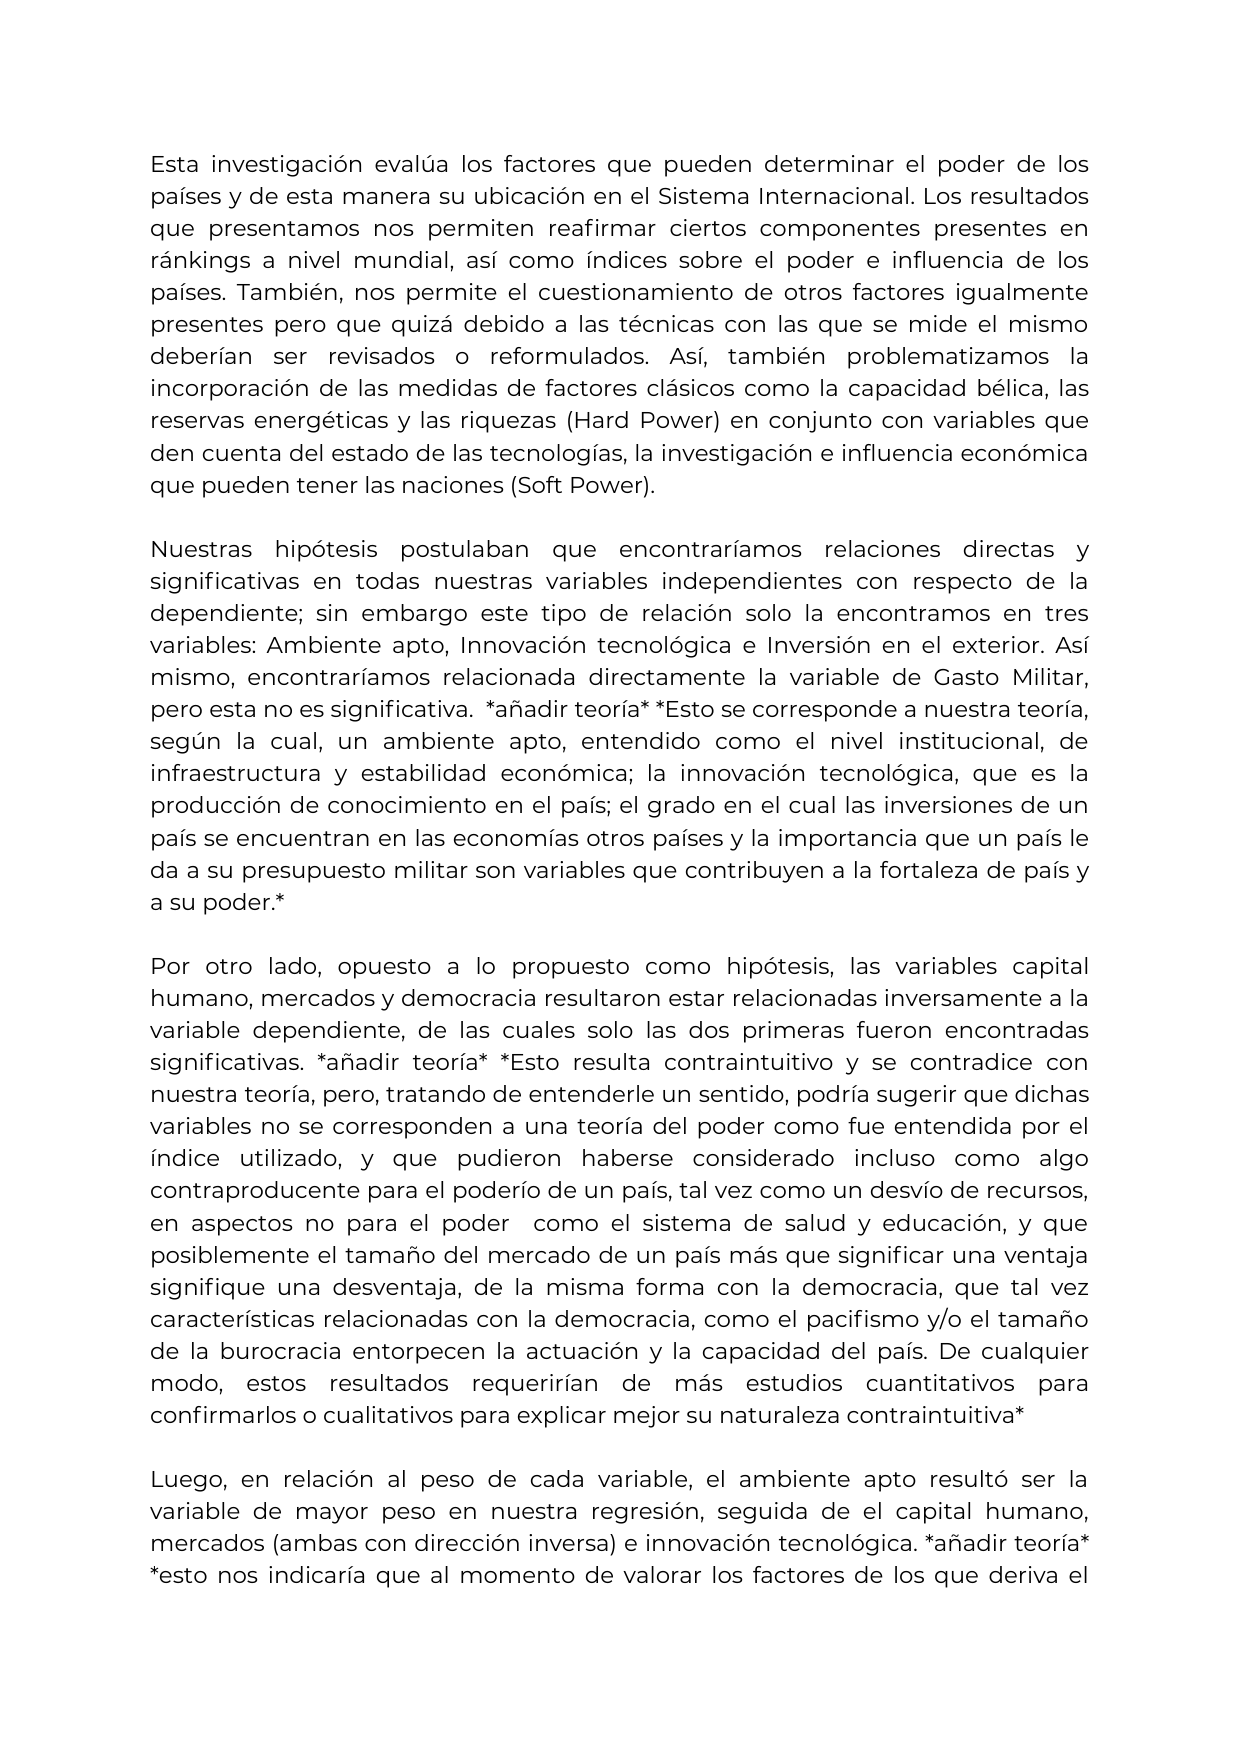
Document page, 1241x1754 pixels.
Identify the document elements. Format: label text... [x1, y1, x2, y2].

text Por otro lado, opuesto a lo propuesto como hipótesis, las variables capital humano, mercados y democracia resultaron estar relacionadas inversamente a la variable dependiente, de las cuales solo las dos primeras fueron encontradas significativas. *añadir teoría* *Esto resulta contraintuitivo y se contradice con nuestra teoría, pero, tratando de entenderle un sentido, podría sugerir que dichas variables no se corresponden a una teoría del poder como fue entendida por el índice utilizado, y que pudieron haberse considerado incluso como algo contraproducente para el poderío de un país, tal vez como un desvío de recursos, en aspectos no para el poder como el sistema de salud y educación, y que posiblemente el tamaño del mercado de un país más que significar una ventaja signifique una desventaja, de la misma forma con la democracia, que tal vez características relacionadas con la democracia, como el pacifismo y/o el tamaño de la burocracia entorpecen la actuación y la capacidad del país. De cualquier modo, estos resultados requerirían de más estudios cuantitativos para confirmarlos o cualitativos para explicar mejor su naturaleza contraintuitiva* [150, 952, 1090, 1429]
text Esta investigación evalúa los factores que pueden determinar el poder de los países y de esta manera su ubicación en el Sistema Internacional. Los resultados que presentamos nos permiten reafirmar ciertos componentes presentes en ránkings a nivel mundial, así como índices sobre el poder e influencia de los países. También, nos permite el cuestionamiento de otros factores igualmente presentes pero que quizá debido a las técnicas con las que se mide el mismo deberían ser revisados o reformulados. Así, también problematizamos la incorporación de las medidas de factores clásicos como la capacidad bélica, las reservas energéticas y las riquezas (Hard Power) en conjunto con variables que den cuenta del estado de las tecnologías, la investigación e influencia económica que pueden tener las naciones (Soft Power). [150, 150, 1090, 499]
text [150, 1465, 1090, 1589]
text Nuestras hipótesis postulaban que encontraríamos relaciones directas y significativas en todas nuestras variables independientes con respecto de la dependiente; sin embargo este tipo de relación solo la encontramos en tres variables: Ambiente apto, Innovación tecnológica e Inversión en el exterior. Así mismo, encontraríamos relacionada directamente la variable de Gasto Militar, pero esta no es significativa. *añadir teoría* *Esto se corresponde a nuestra teoría, según la cual, un ambiente apto, entendido como el nivel institucional, de infraestructura y estabilidad económica; la innovación tecnológica, que es la producción de conocimiento en el país; el grado en el cual las inversiones de un país se encuentran en las economías otros países y la importancia que un país le da a su presupuesto militar son variables que contribuyen a la fortaleza de país y a su poder.* [150, 535, 1090, 916]
